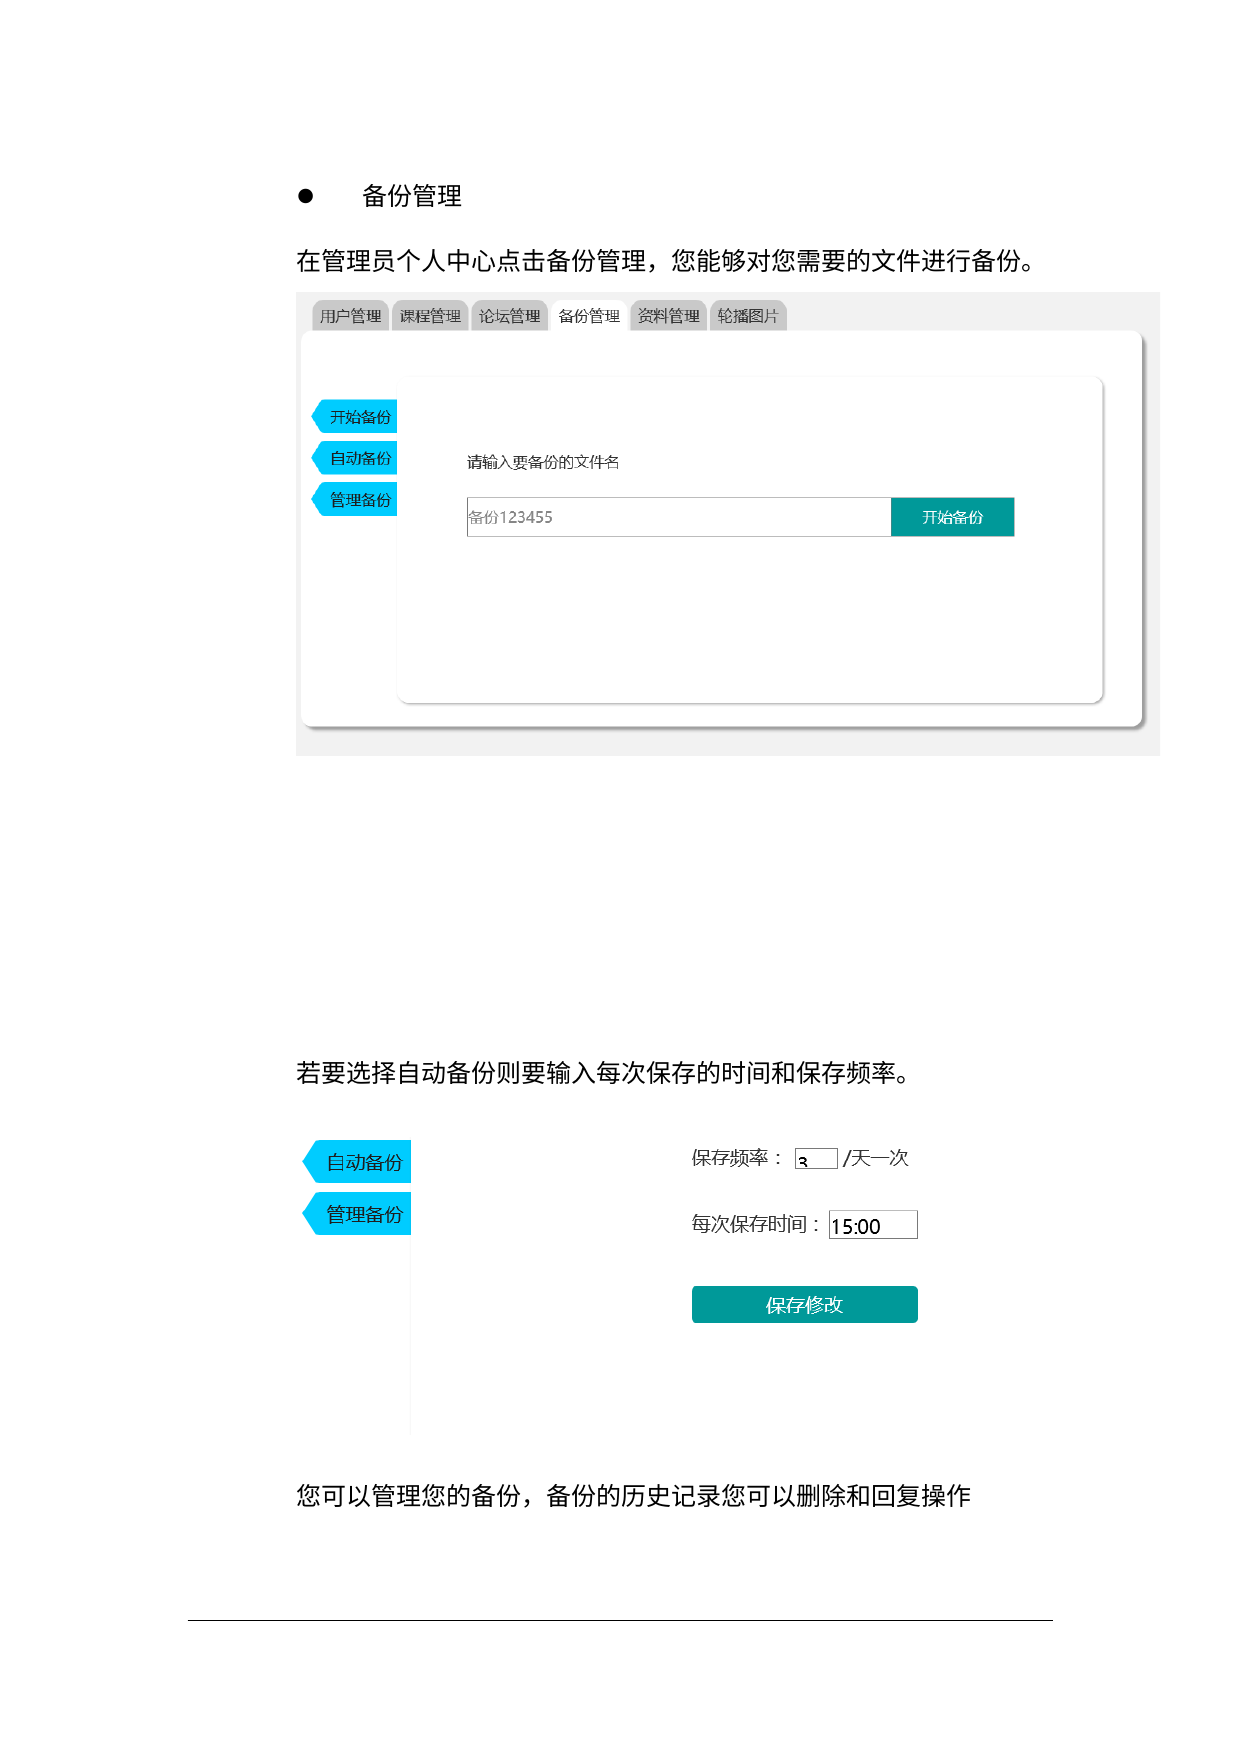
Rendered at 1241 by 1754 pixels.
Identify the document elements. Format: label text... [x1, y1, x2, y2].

picture [296, 1137, 1162, 1435]
subtitle 备份管理 [187, 162, 1053, 227]
text 在管理员个人中心点击备份管理，您能够对您需要的文件进行备份。 [187, 227, 1053, 292]
text 您可以管理您的备份，备份的历史记录您可以删除和回复操作 [187, 1462, 1053, 1527]
picture [296, 292, 1161, 756]
text 若要选择自动备份则要输入每次保存的时间和保存频率。 [187, 1039, 1053, 1104]
